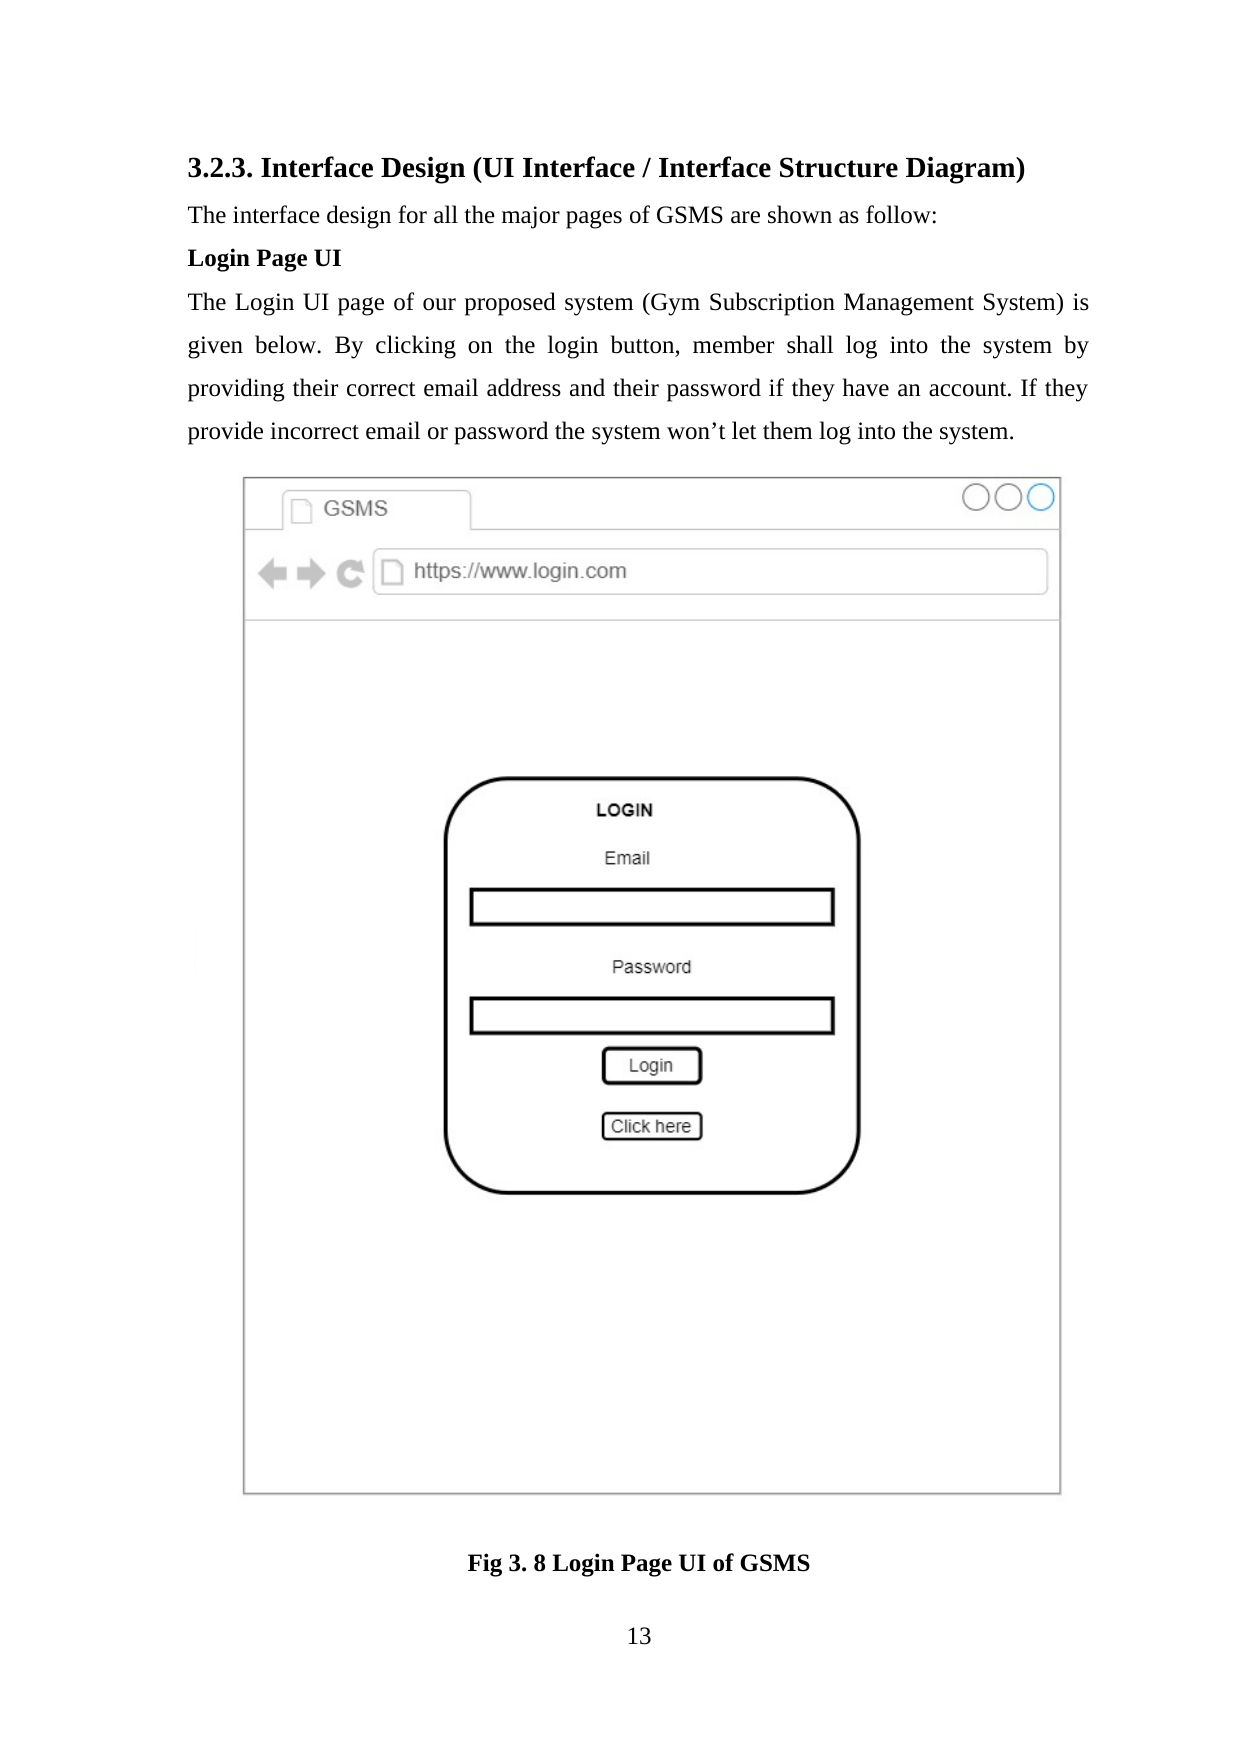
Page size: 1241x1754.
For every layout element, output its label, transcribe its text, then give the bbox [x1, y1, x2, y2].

text Login Page UI [187, 243, 1090, 272]
text The interface design for all the major pages of GSMS are shown as follow: [187, 200, 1090, 229]
text The Login UI page of our proposed system (Gym Subscription Management System) is given below. By clicking on the login button, member shall log into the system by providing their correct email address and their password if they have an account. If they provide incorrect email or password the system won’t let them log into the system. [187, 287, 1090, 445]
text Fig 3. 8 Login Page UI of GSMS [187, 1548, 1090, 1577]
subtitle 3.2.3. Interface Design (UI Interface / Interface Structure Diagram) [187, 150, 1090, 183]
picture [194, 459, 1084, 1534]
